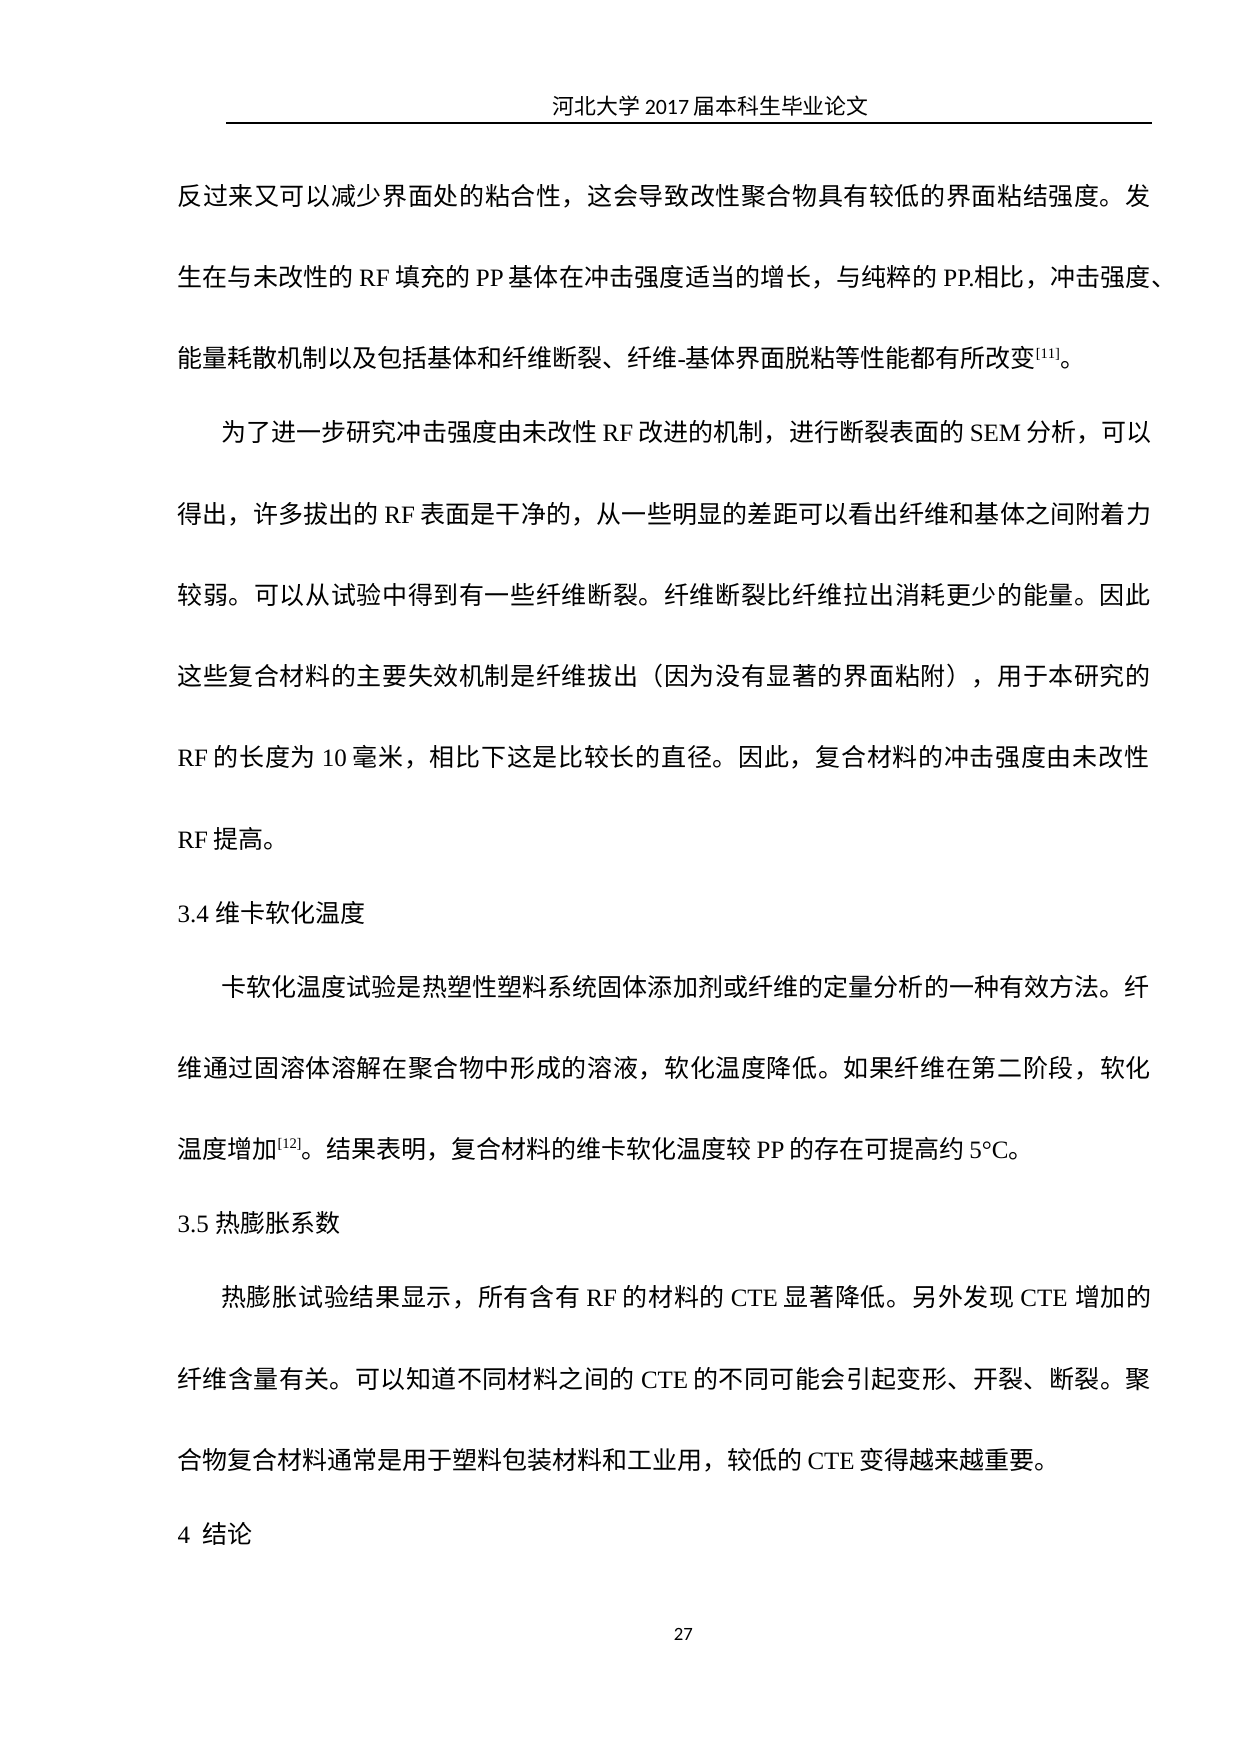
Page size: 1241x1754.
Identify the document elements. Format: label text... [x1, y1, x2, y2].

text 热膨胀试验结果显示，所有含有RF的材料的CTE显著降低。另外发现CTE 增加的纤维含量有关。可以知道不同材料之间的CTE的不同可能会引起变形、开裂、断裂。聚合物复合材料通常是用于塑料包装材料和工业用，较低的CTE变得越来越重要。 [177, 1263, 1152, 1491]
text 4 结论 [177, 1500, 1152, 1565]
text 卡软化温度试验是热塑性塑料系统固体添加剂或纤维的定量分析的一种有效方法。纤维通过固溶体溶解在聚合物中形成的溶液，软化温度降低。如果纤维在第二阶段，软化温度增加[12]。结果表明，复合材料的维卡软化温度较PP的存在可提高约5°C。 [177, 953, 1152, 1180]
text 3.5 热膨胀系数 [177, 1189, 1152, 1254]
text 3.4 维卡软化温度 [177, 879, 1152, 944]
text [177, 162, 1152, 389]
text 为了进一步研究冲击强度由未改性RF改进的机制，进行断裂表面的SEM分析，可以得出，许多拔出的RF表面是干净的，从一些明显的差距可以看出纤维和基体之间附着力较弱。可以从试验中得到有一些纤维断裂。纤维断裂比纤维拉出消耗更少的能量。因此这些复合材料的主要失效机制是纤维拔出（因为没有显著的界面粘附），用于本研究的RF的长度为10毫米，相比下这是比较长的直径。因此，复合材料的冲击强度由未改性RF提高。 [177, 398, 1152, 870]
